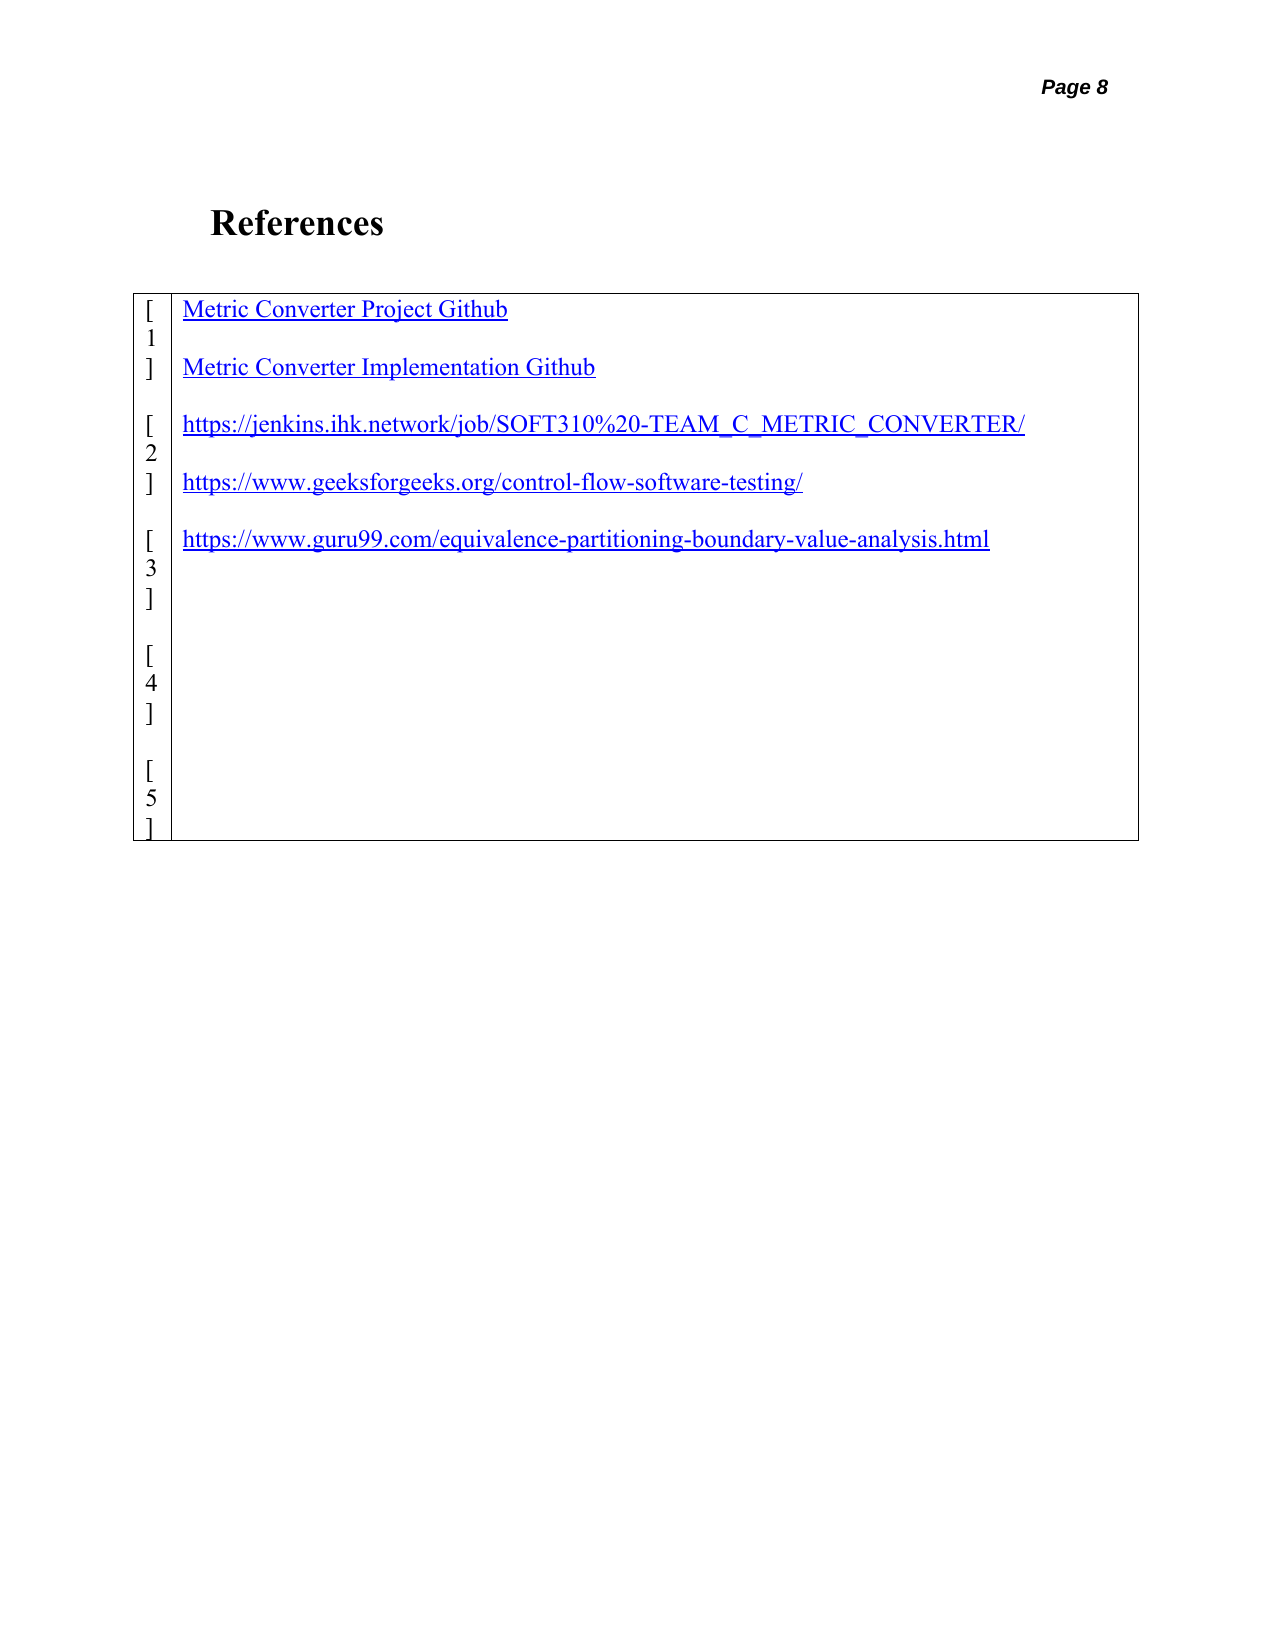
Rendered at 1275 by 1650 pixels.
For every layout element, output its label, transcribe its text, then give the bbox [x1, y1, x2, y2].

subtitle References [135, 200, 1140, 243]
table_header Metric Converter Project Github Metric Converter Implementation Github https://jenkins.ihk.network/job/SOFT310%20-TEAM_C_METRIC_CONVERTER/ https://www.geeksforgeeks.org/control-flow-software-testing/ https://www.guru99.com/equivalence-partitioning-boundary-value-analysis.html [172, 294, 1138, 840]
table_header [1] [2] [3] [4] [5] [134, 294, 171, 840]
